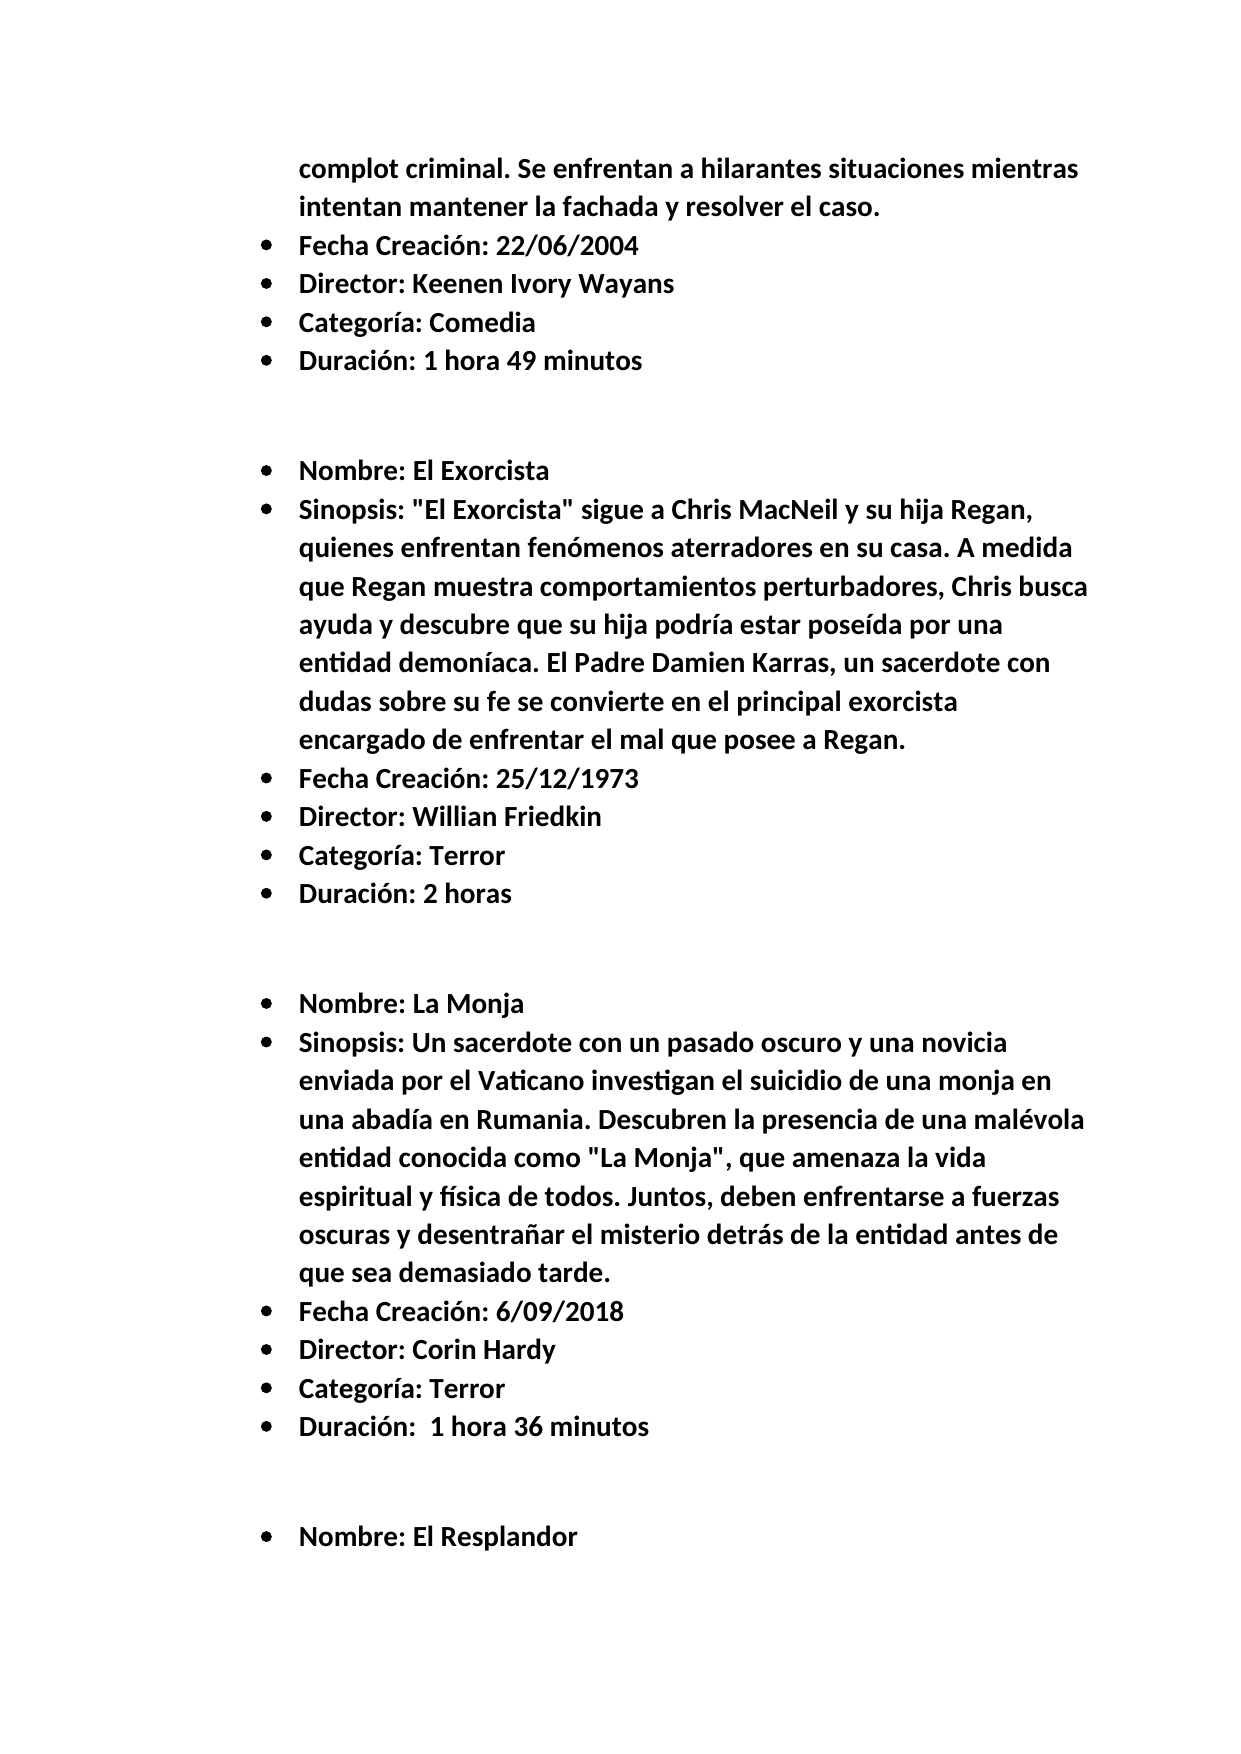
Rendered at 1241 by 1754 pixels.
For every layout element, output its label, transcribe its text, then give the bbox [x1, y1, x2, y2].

list Fecha Creación: 6/09/2018 [261, 1293, 1090, 1328]
list Fecha Creación: 22/06/2004 [261, 227, 1090, 262]
list Sinopsis: Un sacerdote con un pasado oscuro y una novicia enviada por el Vaticano investigan el suicidio de una monja en una abadía en Rumania. Descubren la presencia de una malévola entidad conocida como "La Monja", que amenaza la vida espiritual y física de todos. Juntos, deben enfrentarse a fuerzas oscuras y desentrañar el misterio detrás de la entidad antes de que sea demasiado tarde. [261, 1024, 1090, 1290]
list Director: Willian Friedkin [261, 798, 1090, 834]
list Categoría: Comedia [261, 304, 1090, 339]
list Director: Keenen Ivory Wayans [261, 265, 1090, 301]
list Nombre: La Monja [261, 985, 1090, 1021]
list Director: Corin Hardy [261, 1331, 1090, 1367]
list Duración: 2 horas [261, 875, 1090, 911]
list Duración: 1 hora 36 minutos [261, 1408, 1090, 1444]
list Duración: 1 hora 49 minutos [261, 342, 1090, 378]
list Nombre: El Resplandor [261, 1518, 1090, 1554]
list Sinopsis: "El Exorcista" sigue a Chris MacNeil y su hija Regan, quienes enfrentan fenómenos aterradores en su casa. A medida que Regan muestra comportamientos perturbadores, Chris busca ayuda y descubre que su hija podría estar poseída por una entidad demoníaca. El Padre Damien Karras, un sacerdote con dudas sobre su fe se convierte en el principal exorcista encargado de enfrentar el mal que posee a Regan. [261, 491, 1090, 757]
list Categoría: Terror [261, 1370, 1090, 1405]
list Categoría: Terror [261, 837, 1090, 872]
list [261, 150, 1090, 224]
list Nombre: El Exorcista [261, 452, 1090, 488]
list Fecha Creación: 25/12/1973 [261, 760, 1090, 796]
